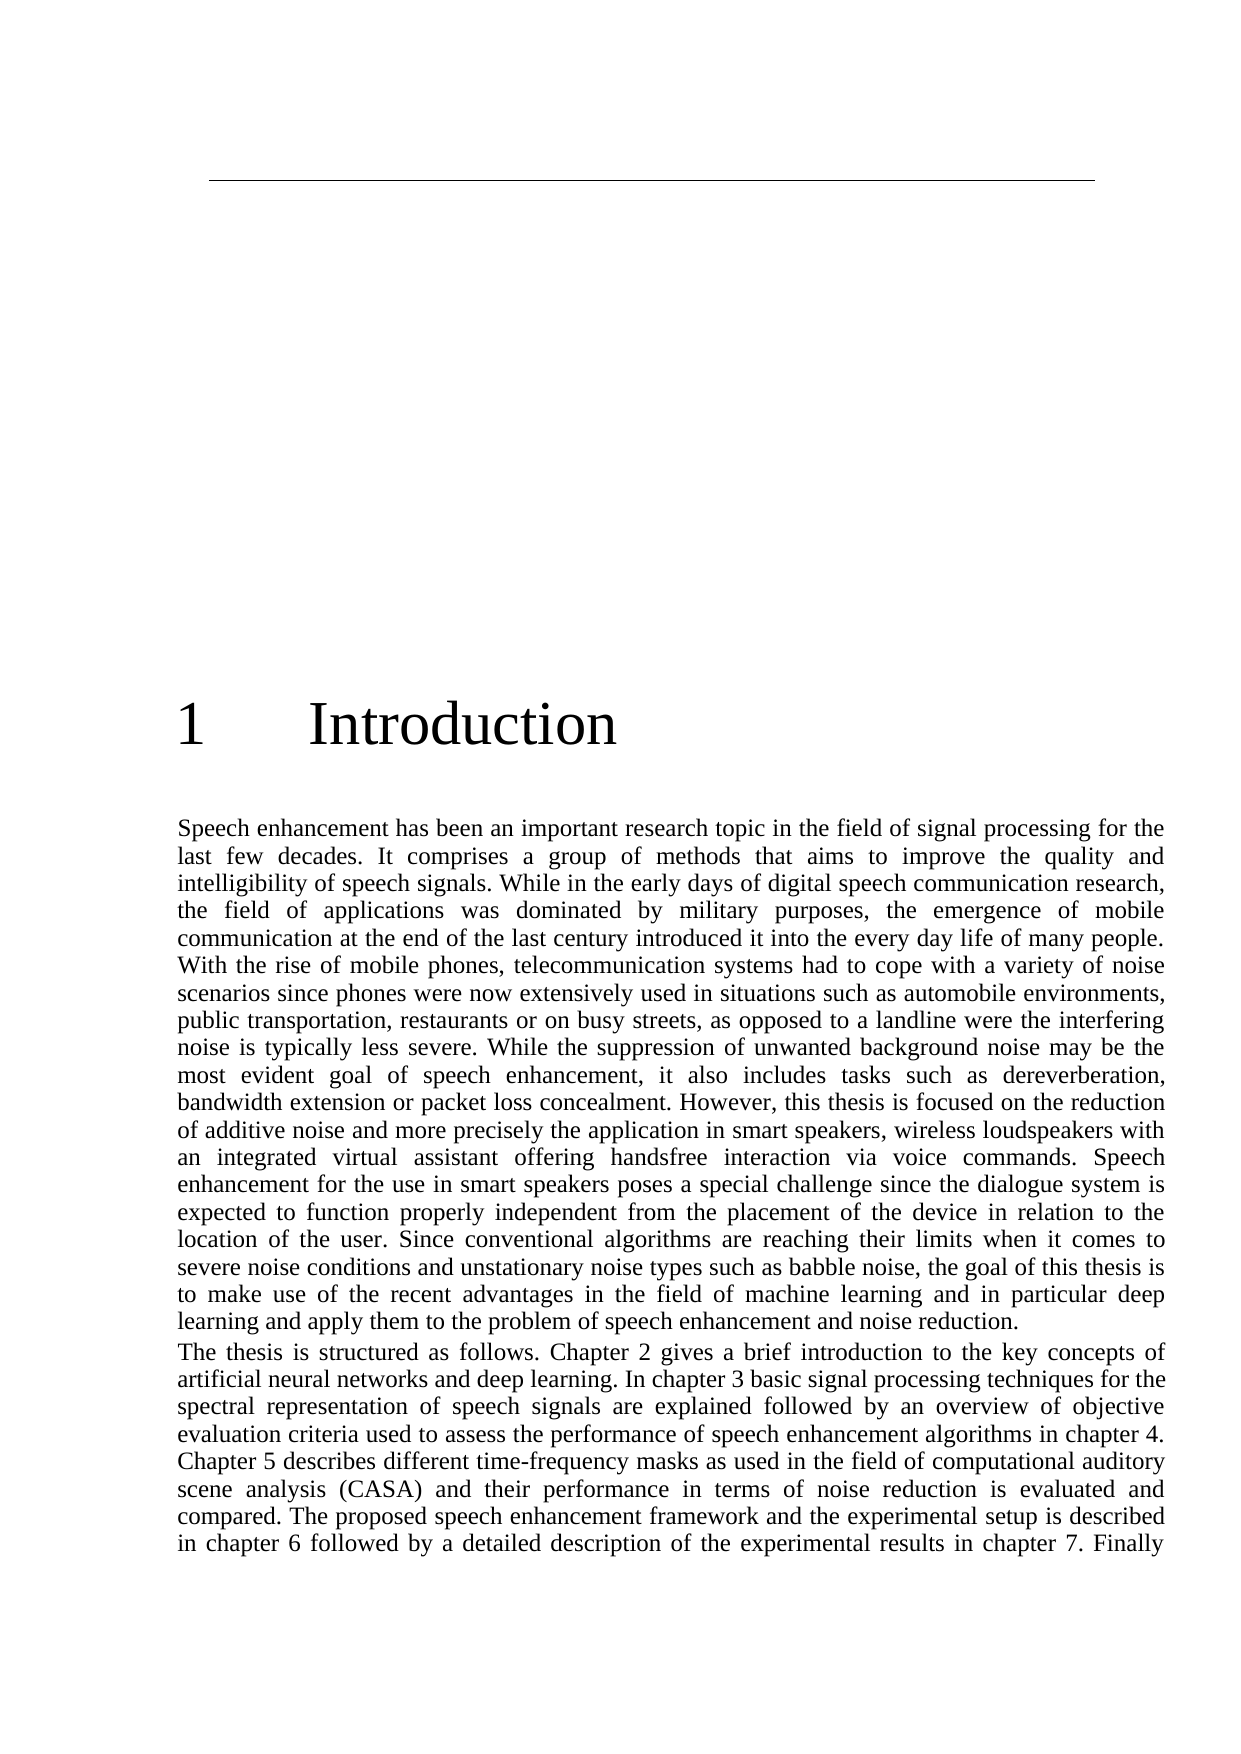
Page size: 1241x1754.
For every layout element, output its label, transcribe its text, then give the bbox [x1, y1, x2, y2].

text Speech enhancement has been an important research topic in the field of signal processing for the last few decades. It comprises a group of methods that aims to improve the quality and intelligibility of speech signals. While in the early days of digital speech communication research, the field of applications was dominated by military purposes, the emergence of mobile communication at the end of the last century introduced it into the every day life of many people. With the rise of mobile phones, telecommunication systems had to cope with a variety of noise scenarios since phones were now extensively used in situations such as automobile environments, public transportation, restaurants or on busy streets, as opposed to a landline were the interfering noise is typically less severe. While the suppression of unwanted background noise may be the most evident goal of speech enhancement, it also includes tasks such as dereverberation, bandwidth extension or packet loss concealment. However, this thesis is focused on the reduction of additive noise and more precisely the application in smart speakers, wireless loudspeakers with an integrated virtual assistant offering handsfree interaction via voice commands. Speech enhancement for the use in smart speakers poses a special challenge since the dialogue system is expected to function properly independent from the placement of the device in relation to the location of the user. Since conventional algorithms are reaching their limits when it comes to severe noise conditions and unstationary noise types such as babble noise, the goal of this thesis is to make use of the recent advantages in the field of machine learning and in particular deep learning and apply them to the problem of speech enhancement and noise reduction. [177, 815, 1166, 1335]
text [177, 1338, 1166, 1557]
text 1 Introduction [176, 686, 1170, 758]
